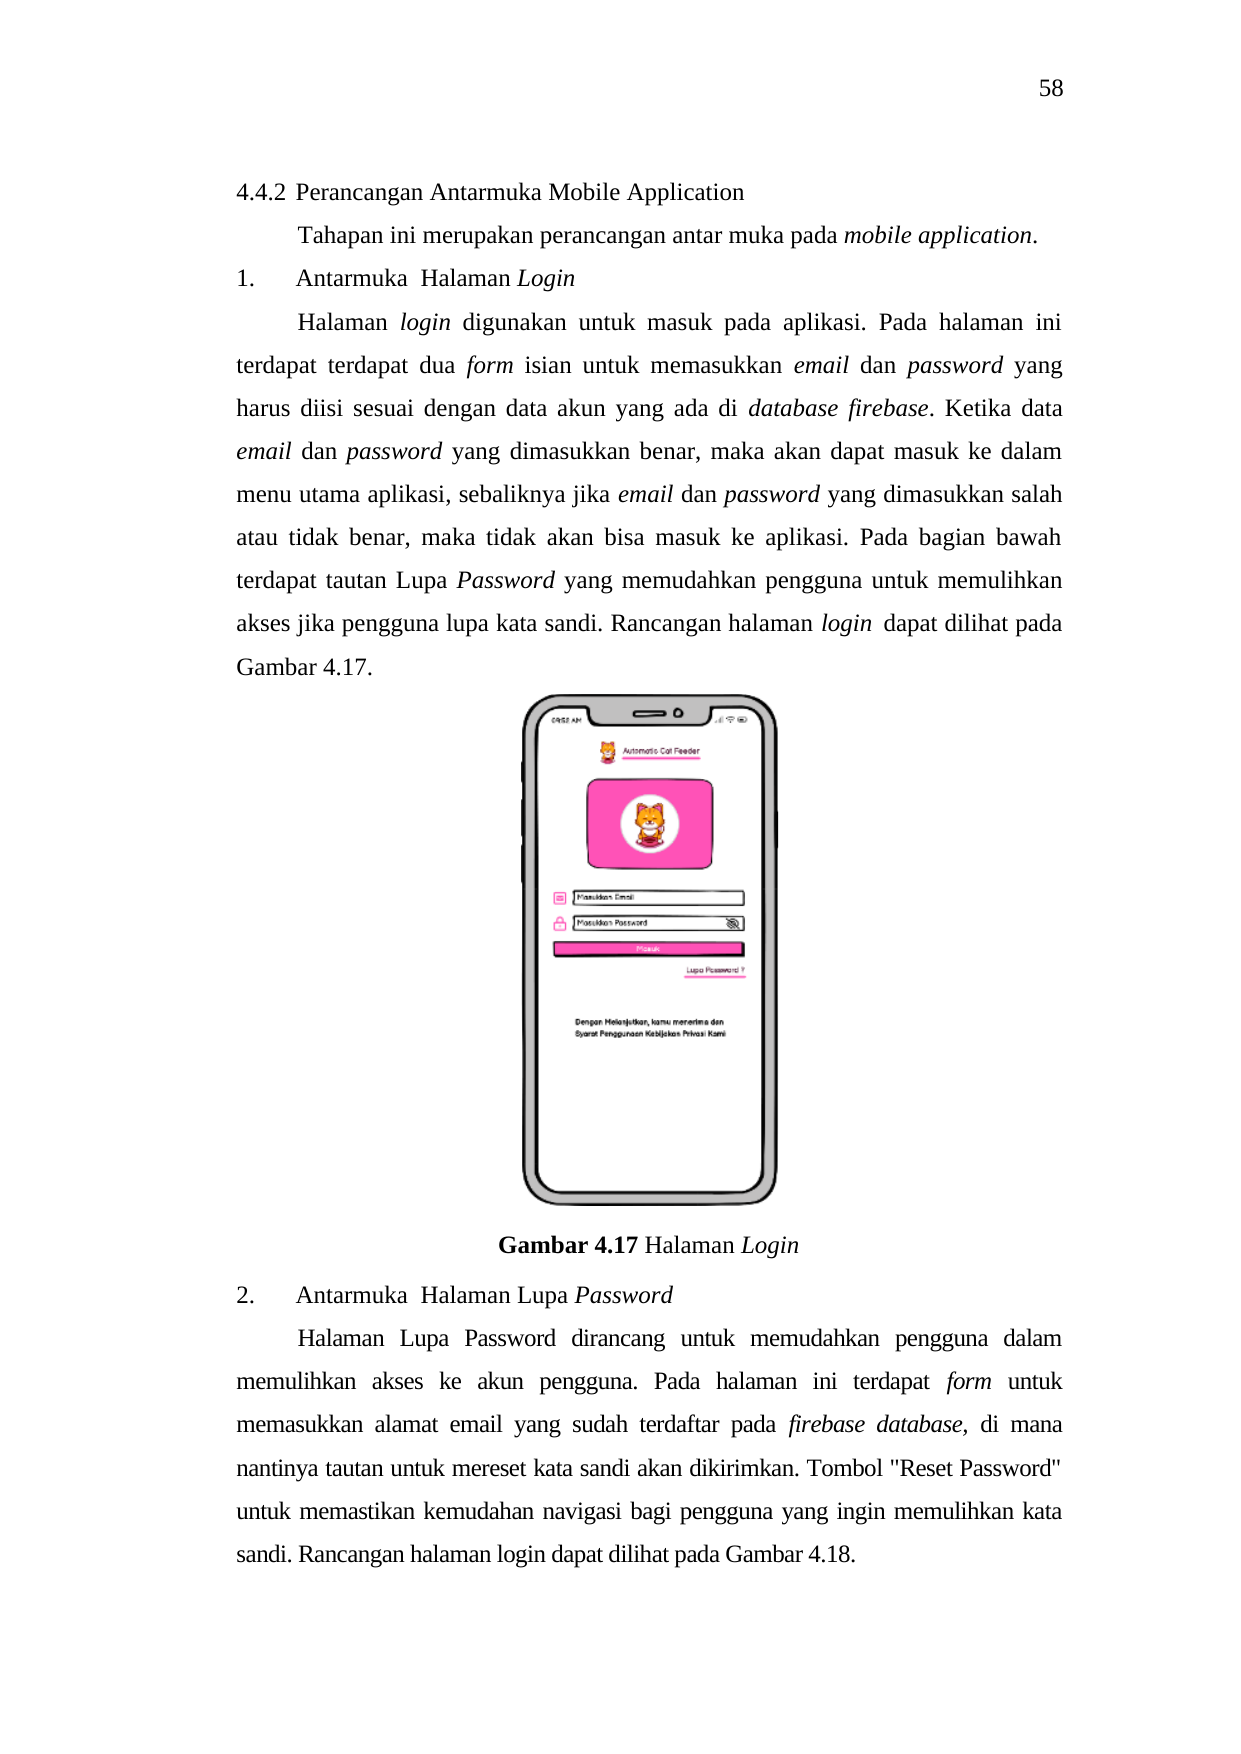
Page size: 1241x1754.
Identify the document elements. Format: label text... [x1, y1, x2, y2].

list Antarmuka Halaman Login [236, 263, 1047, 292]
text Halaman Lupa Password dirancang untuk memudahkan pengguna dalam memulihkan akses ke akun pengguna. Pada halaman ini terdapat form untuk memasukkan alamat email yang sudah terdaftar pada firebase database, di mana nantinya tautan untuk mereset kata sandi akan dikirimkan. Tombol "Reset Password" untuk memastikan kemudahan navigasi bagi pengguna yang ingin memulihkan kata sandi. Rancangan halaman login dapat dilihat pada Gambar 4.18. [236, 1323, 1063, 1568]
text Halaman login digunakan untuk masuk pada aplikasi. Pada halaman ini terdapat terdapat dua form isian untuk memasukkan email dan password yang harus diisi sesuai dengan data akun yang ada di database firebase. Ketika data email dan password yang dimasukkan benar, maka akan dapat masuk ke dalam menu utama aplikasi, sebaliknya jika email dan password yang dimasukkan salah atau tidak benar, maka tidak akan bisa masuk ke aplikasi. Pada bagian bawah terdapat tautan Lupa Password yang memudahkan pengguna untuk memulihkan akses jika pengguna lupa kata sandi. Rancangan halaman login dapat dilihat pada Gambar 4.17. [236, 307, 1063, 680]
text Gambar 4.17 Halaman Login [236, 1231, 1063, 1259]
list Antarmuka Halaman Lupa Password [236, 1280, 1047, 1309]
subtitle Perancangan Antarmuka Mobile Application [236, 177, 1063, 206]
text Tahapan ini merupakan perancangan antar muka pada mobile application. [236, 220, 1063, 249]
picture [521, 694, 779, 1206]
